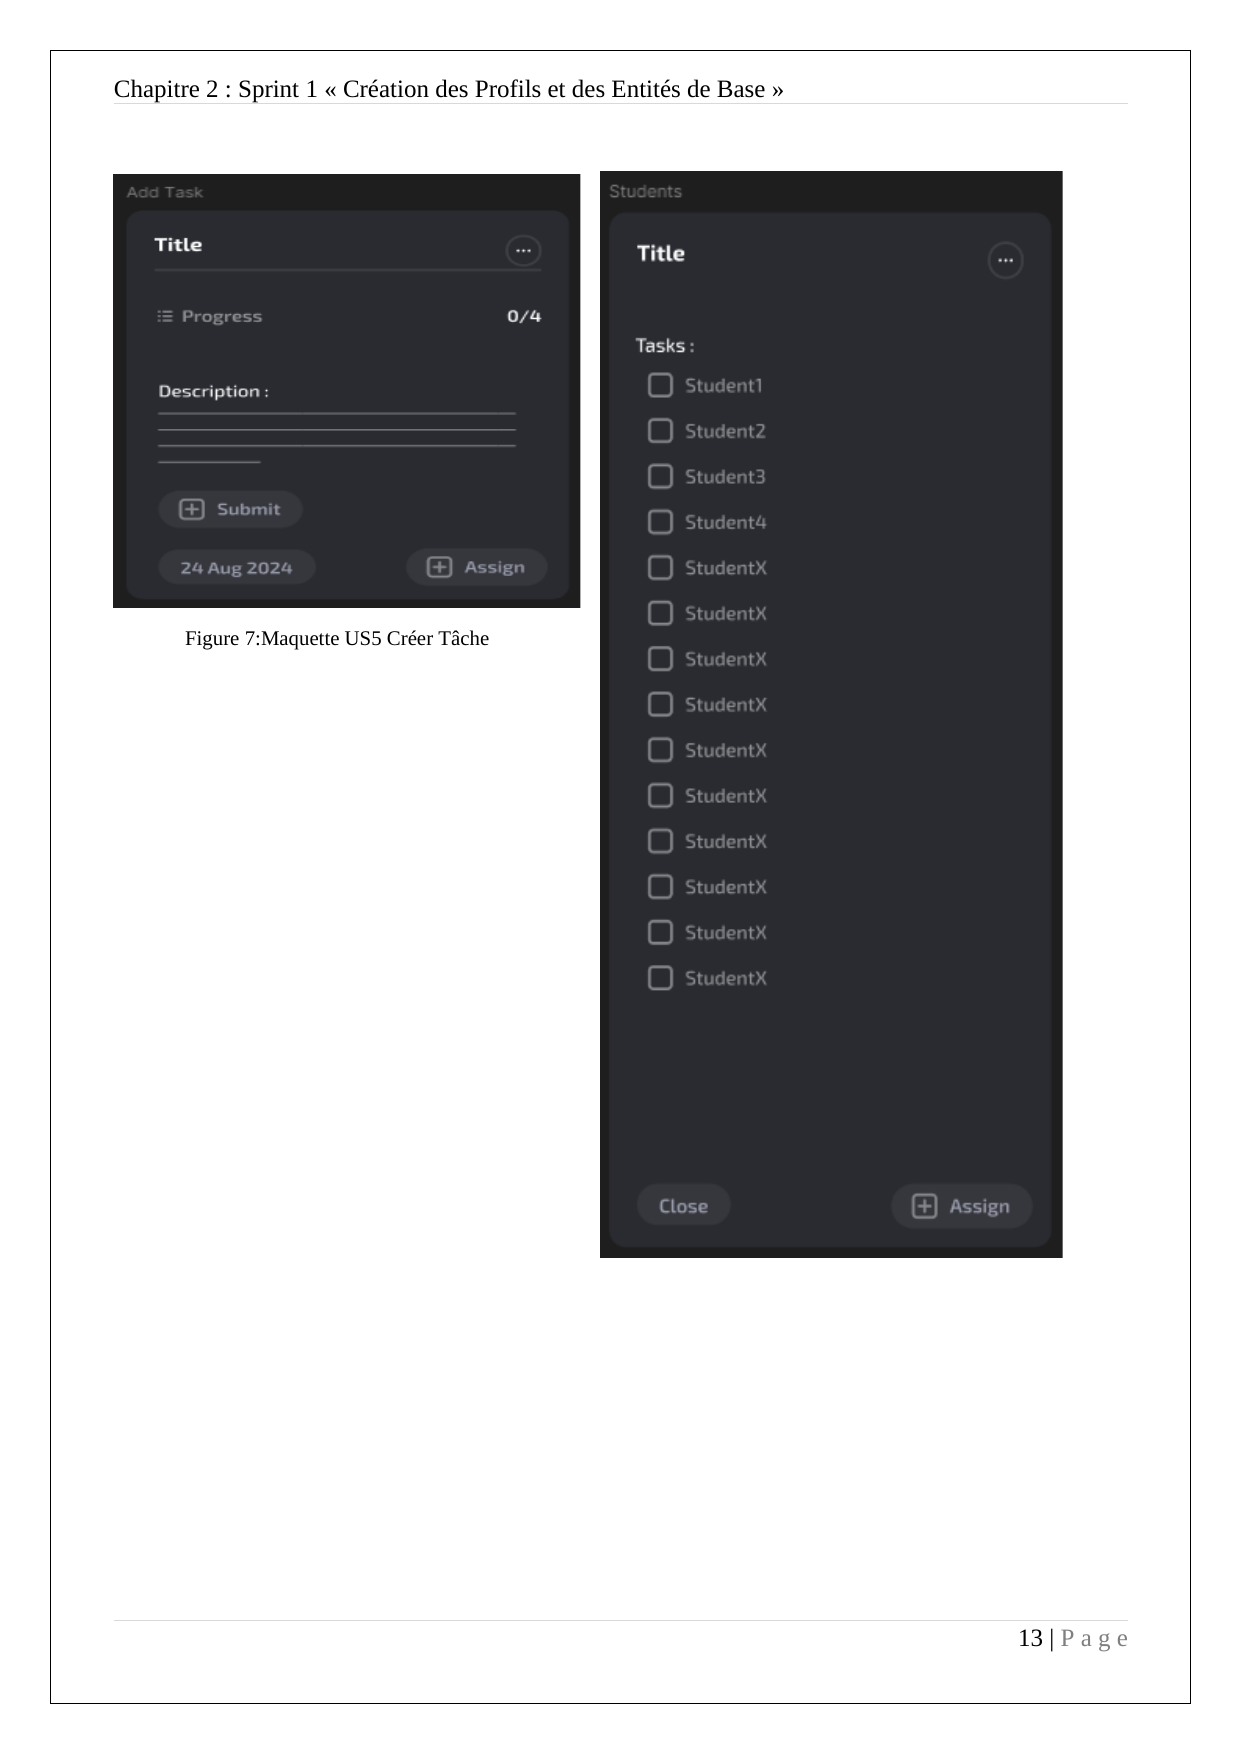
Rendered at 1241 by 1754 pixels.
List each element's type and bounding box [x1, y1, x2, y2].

picture [600, 171, 1063, 1258]
picture [111, 174, 581, 606]
